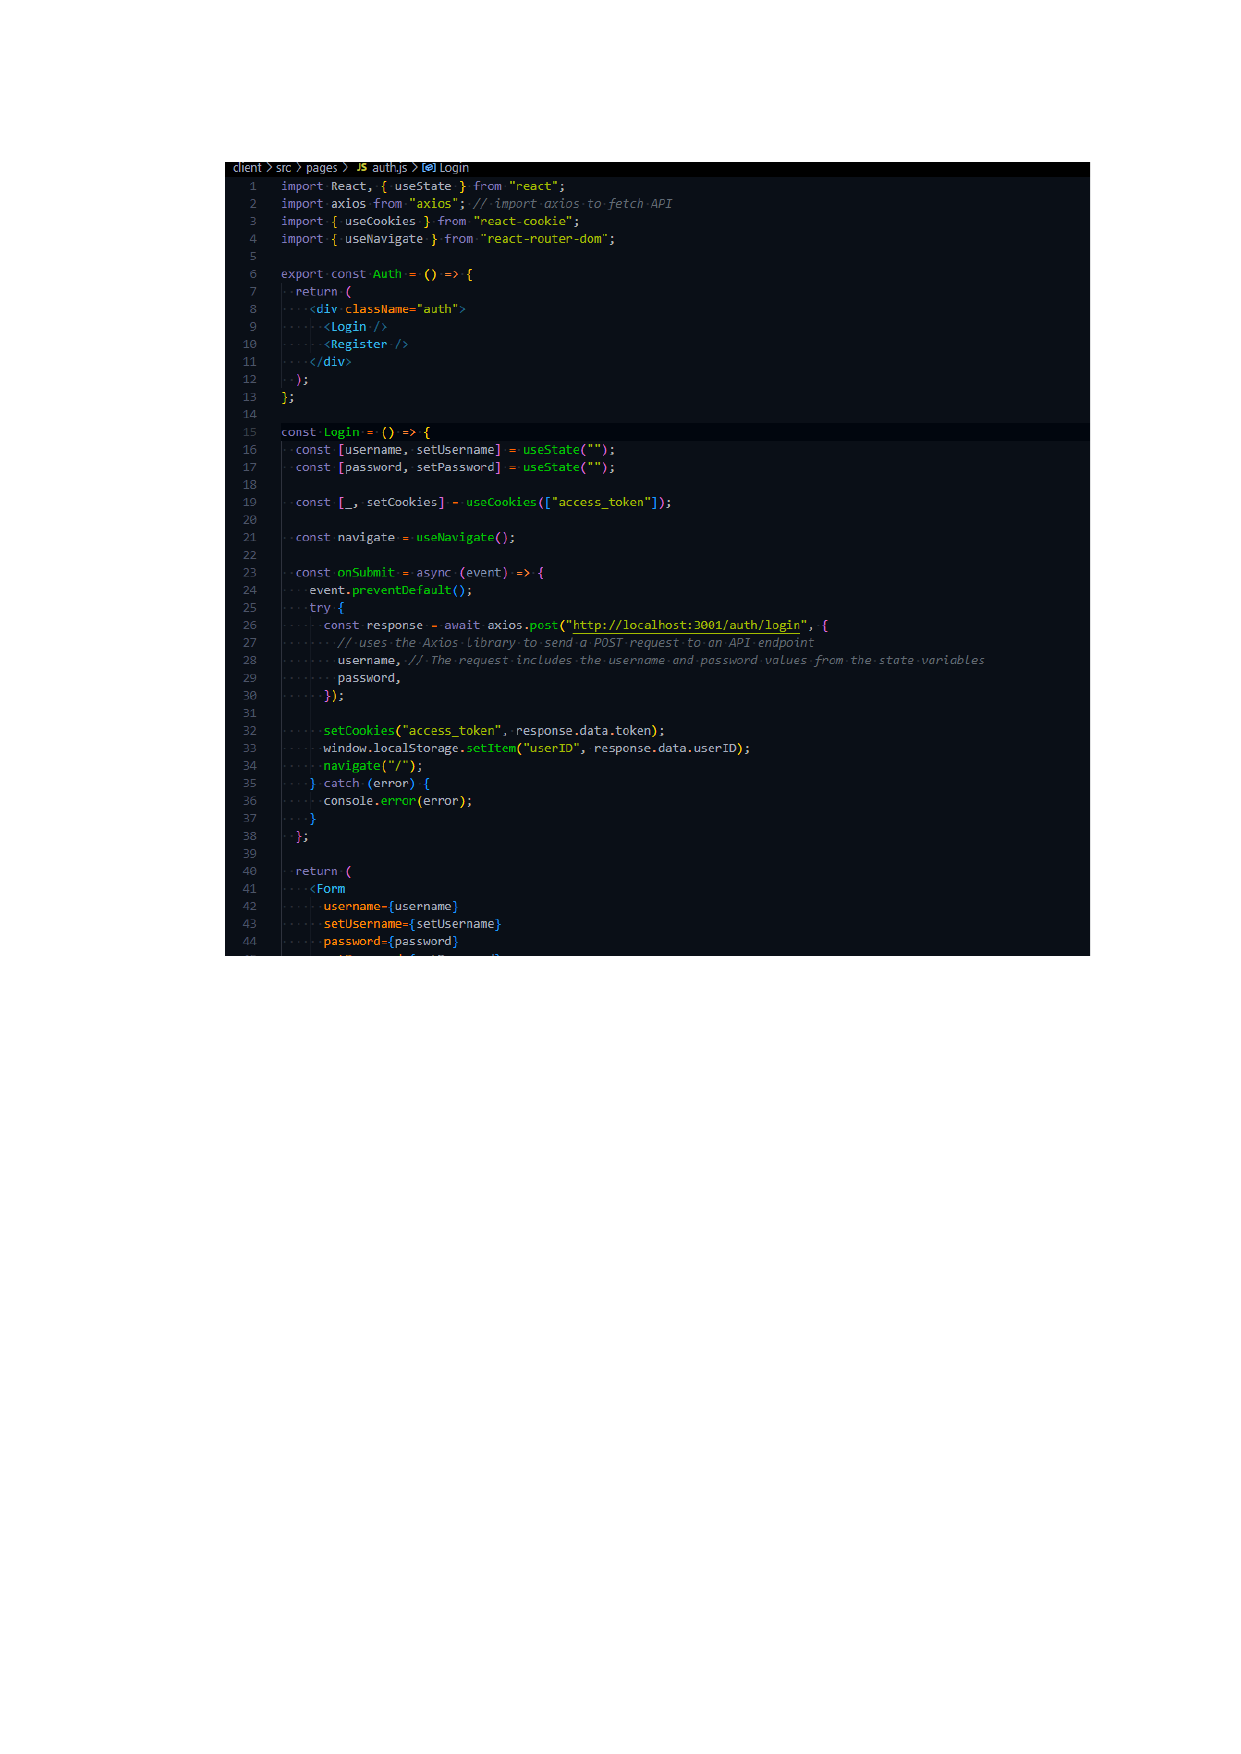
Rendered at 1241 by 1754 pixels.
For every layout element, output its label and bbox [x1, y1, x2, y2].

picture [225, 162, 1091, 956]
